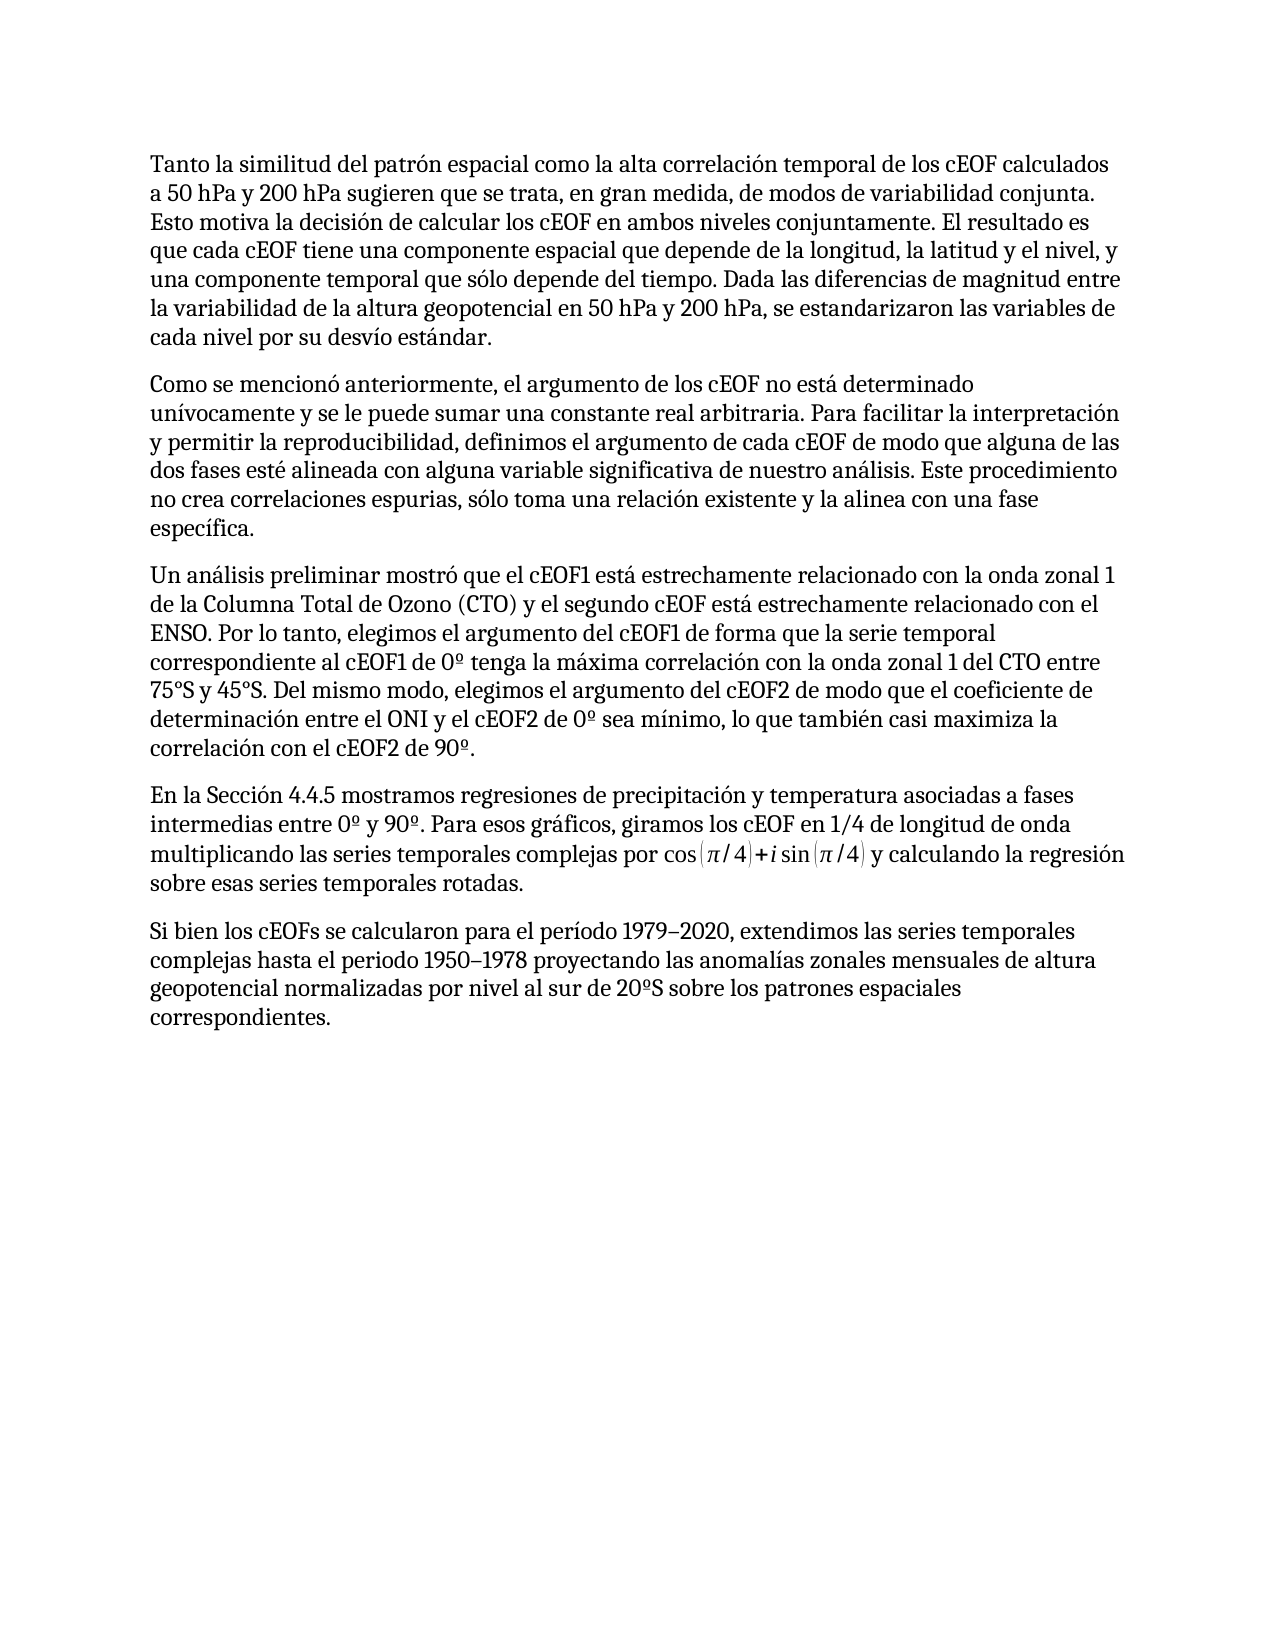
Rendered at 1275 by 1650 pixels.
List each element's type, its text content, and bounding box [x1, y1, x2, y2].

text Un análisis preliminar mostró que el cEOF1 está estrechamente relacionado con la onda zonal 1 de la Columna Total de Ozono (CTO) y el segundo cEOF está estrechamente relacionado con el ENSO. Por lo tanto, elegimos el argumento del cEOF1 de forma que la serie temporal correspondiente al cEOF1 de 0º tenga la máxima correlación con la onda zonal 1 del CTO entre 75°S y 45°S. Del mismo modo, elegimos el argumento del cEOF2 de modo que el coeficiente de determinación entre el ONI y el cEOF2 de 0º sea mínimo, lo que también casi maximiza la correlación con el cEOF2 de 90º. [150, 561, 1125, 762]
text Tanto la similitud del patrón espacial como la alta correlación temporal de los cEOF calculados a 50 hPa y 200 hPa sugieren que se trata, en gran medida, de modos de variabilidad conjunta. Esto motiva la decisión de calcular los cEOF en ambos niveles conjuntamente. El resultado es que cada cEOF tiene una componente espacial que depende de la longitud, la latitud y el nivel, y una componente temporal que sólo depende del tiempo. Dada las diferencias de magnitud entre la variabilidad de la altura geopotencial en 50 hPa y 200 hPa, se estandarizaron las variables de cada nivel por su desvío estándar. [150, 150, 1125, 351]
text Si bien los cEOFs se calcularon para el período 1979–2020, extendimos las series temporales complejas hasta el periodo 1950–1978 proyectando las anomalías zonales mensuales de altura geopotencial normalizadas por nivel al sur de 20ºS sobre los patrones espaciales correspondientes. [150, 917, 1125, 1032]
text Como se mencionó anteriormente, el argumento de los cEOF no está determinado unívocamente y se le puede sumar una constante real arbitraria. Para facilitar la interpretación y permitir la reproducibilidad, definimos el argumento de cada cEOF de modo que alguna de las dos fases esté alineada con alguna variable significativa de nuestro análisis. Este procedimiento no crea correlaciones espurias, sólo toma una relación existente y la alinea con una fase específica. [150, 370, 1125, 542]
text En la Sección 4.4.5 mostramos regresiones de precipitación y temperatura asociadas a fases intermedias entre 0º y 90º. Para esos gráficos, giramos los cEOF en 1/4 de longitud de onda multiplicando las series temporales complejas por y calculando la regresión sobre esas series temporales rotadas. [150, 781, 1125, 898]
